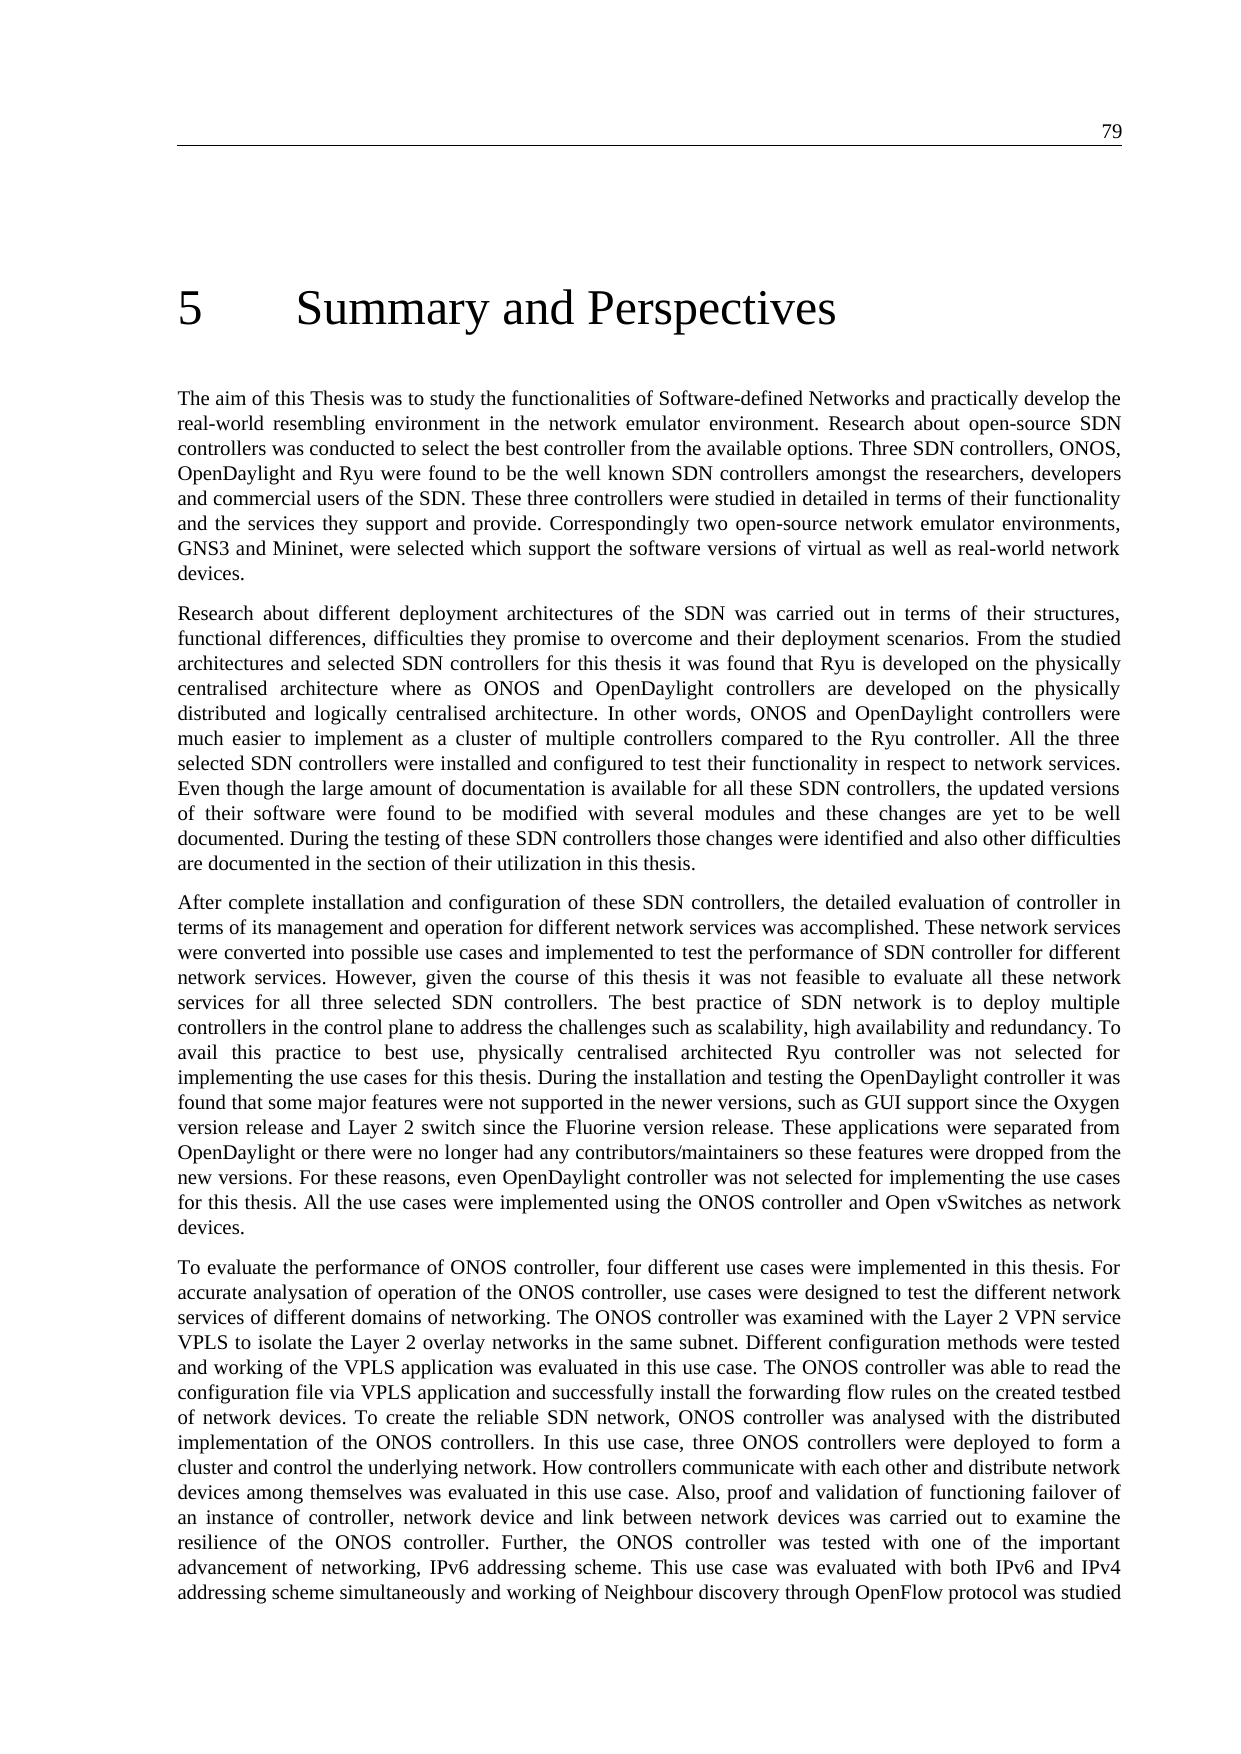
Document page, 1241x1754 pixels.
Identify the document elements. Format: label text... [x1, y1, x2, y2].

text Research about different deployment architectures of the SDN was carried out in terms of their structures, functional differences, difficulties they promise to overcome and their deployment scenarios. From the studied architectures and selected SDN controllers for this thesis it was found that Ryu is developed on the physically centralised architecture where as ONOS and OpenDaylight controllers are developed on the physically distributed and logically centralised architecture. In other words, ONOS and OpenDaylight controllers were much easier to implement as a cluster of multiple controllers compared to the Ryu controller. All the three selected SDN controllers were installed and configured to test their functionality in respect to network services. Even though the large amount of documentation is available for all these SDN controllers, the updated versions of their software were found to be modified with several modules and these changes are yet to be well documented. During the testing of these SDN controllers those changes were identified and also other difficulties are documented in the section of their utilization in this thesis. [177, 599, 1122, 874]
text The aim of this Thesis was to study the functionalities of Software-defined Networks and practically develop the real-world resembling environment in the network emulator environment. Research about open-source SDN controllers was conducted to select the best controller from the available options. Three SDN controllers, ONOS, OpenDaylight and Ryu were found to be the well known SDN controllers amongst the researchers, developers and commercial users of the SDN. These three controllers were studied in detailed in terms of their functionality and the services they support and provide. Correspondingly two open-source network emulator environments, GNS3 and Mininet, were selected which support the software versions of virtual as well as real-world network devices. [177, 385, 1122, 585]
text After complete installation and configuration of these SDN controllers, the detailed evaluation of controller in terms of its management and operation for different network services was accomplished. These network services were converted into possible use cases and implemented to test the performance of SDN controller for different network services. However, given the course of this thesis it was not feasible to evaluate all these network services for all three selected SDN controllers. The best practice of SDN network is to deploy multiple controllers in the control plane to address the challenges such as scalability, high availability and redundancy. To avail this practice to best use, physically centralised architected Ryu controller was not selected for implementing the use cases for this thesis. During the installation and testing the OpenDaylight controller it was found that some major features were not supported in the newer versions, such as GUI support since the Oxygen version release and Layer 2 switch since the Fluorine version release. These applications were separated from OpenDaylight or there were no longer had any contributors/maintainers so these features were dropped from the new versions. For these reasons, even OpenDaylight controller was not selected for implementing the use cases for this thesis. All the use cases were implemented using the ONOS controller and Open vSwitches as network devices. [177, 889, 1122, 1239]
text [177, 1254, 1122, 1604]
subtitle Summary and Perspectives [177, 277, 1122, 335]
